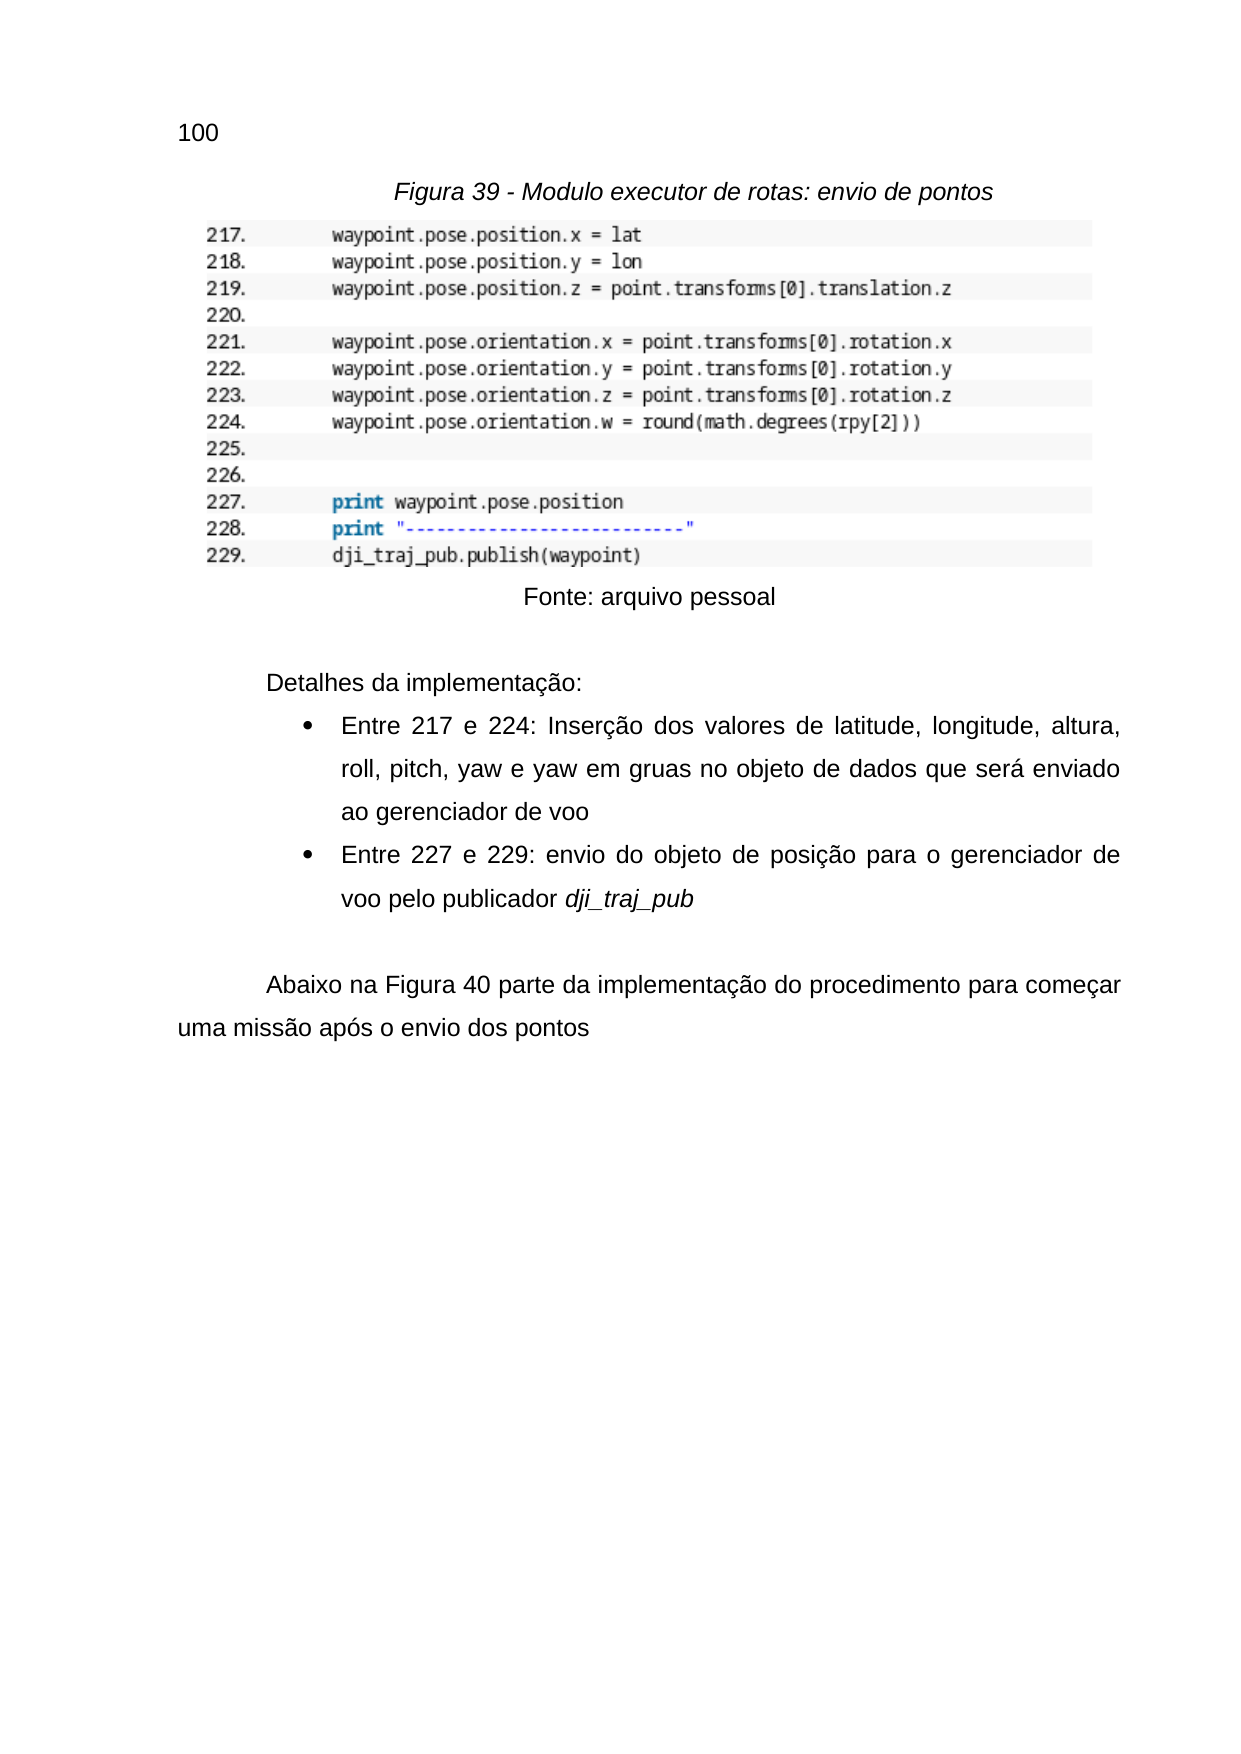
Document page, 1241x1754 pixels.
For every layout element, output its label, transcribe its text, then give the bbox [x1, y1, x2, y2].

text Abaixo na Figura 39 parte da implementação do procedimento para começar uma missão após o envio dos pontos [177, 970, 1122, 1042]
text Fonte: arquivo pessoal [177, 581, 1122, 610]
list Entre 227 e 229: envio do objeto de posição para o gerenciador de voo pelo publicador dji_traj_pub [303, 840, 1122, 912]
text Figura 39 - Modulo executor de rotas: envio de pontos [177, 177, 1122, 206]
text Detalhes da implementação: [177, 668, 1122, 696]
list Entre 217 e 224: Inserção dos valores de latitude, longitude, altura, roll, pitch, yaw e yaw em gruas no objeto de dados que será enviado ao gerenciador de voo [303, 711, 1122, 826]
